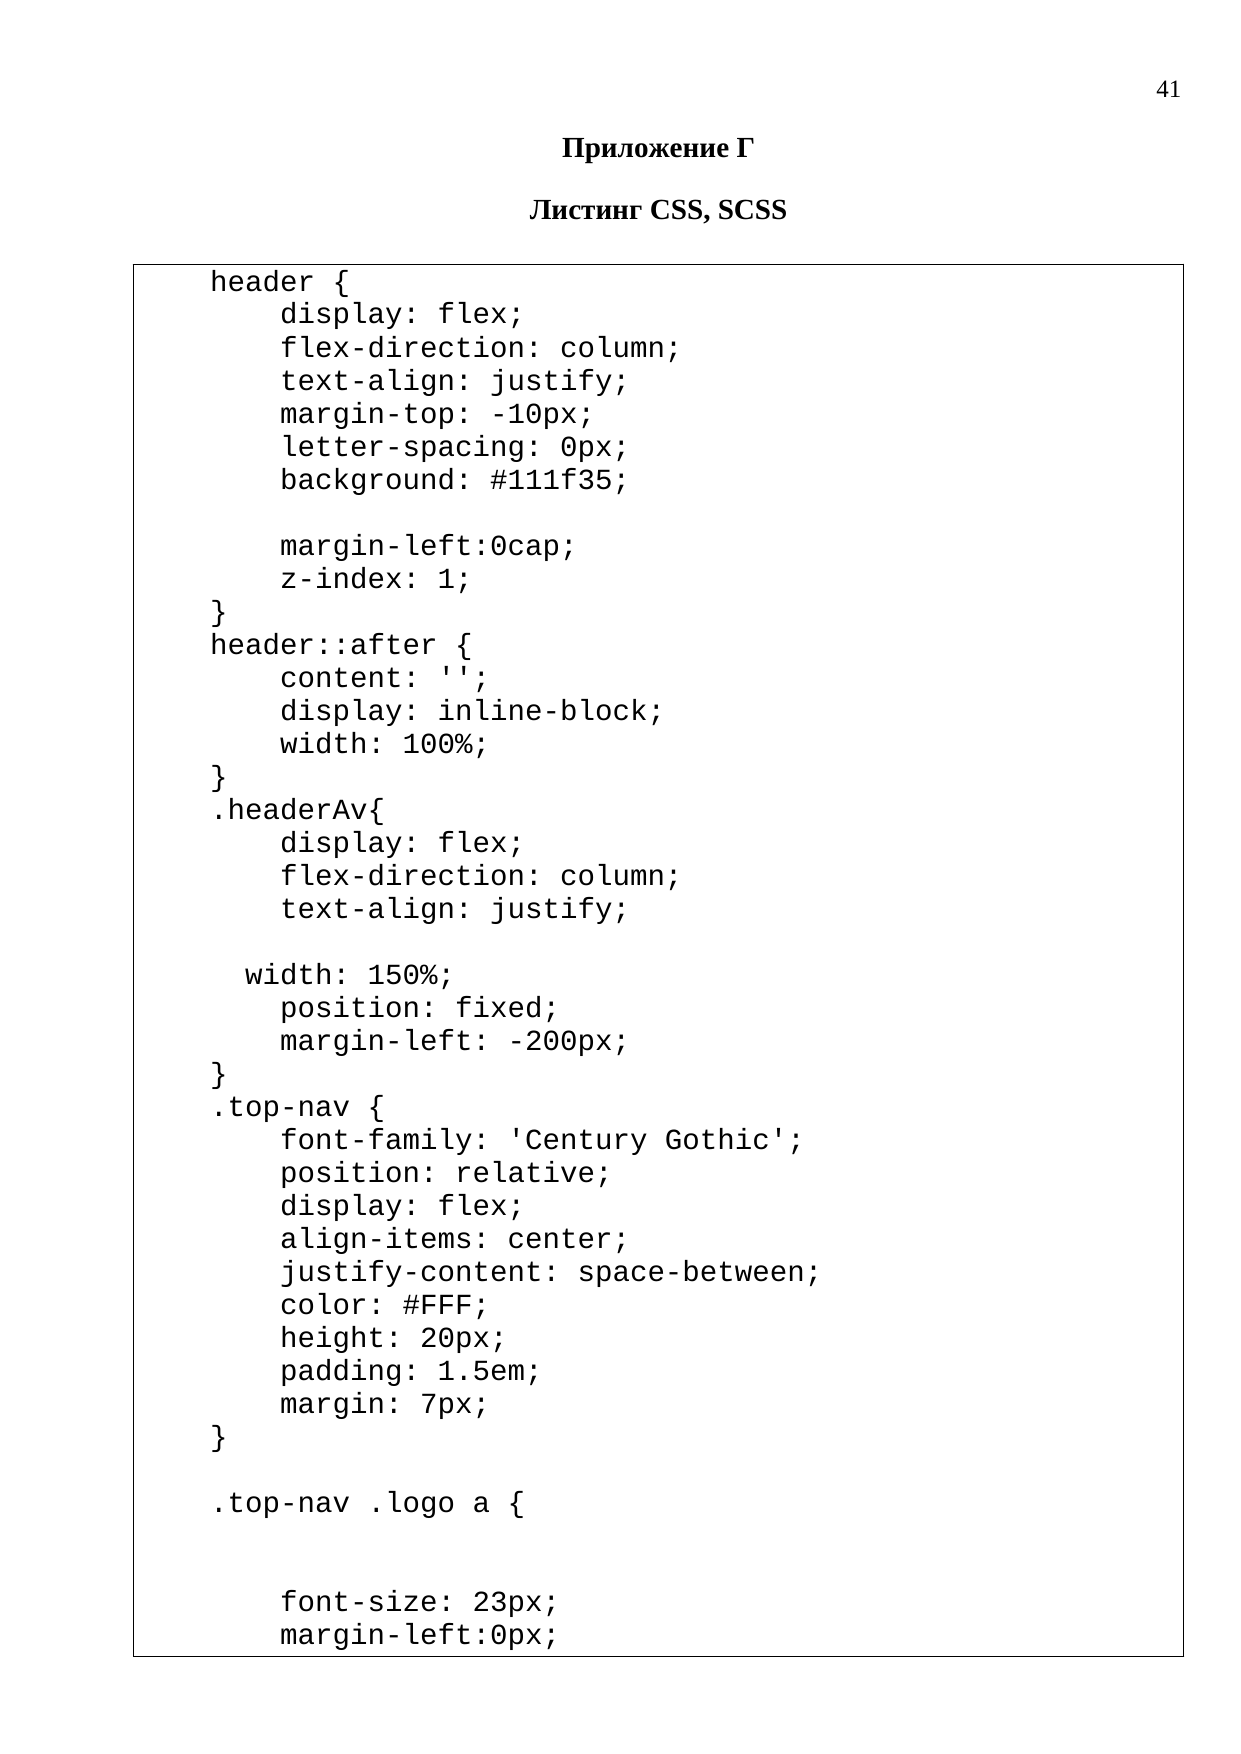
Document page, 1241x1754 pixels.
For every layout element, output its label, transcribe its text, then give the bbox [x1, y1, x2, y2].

text align-items: center; [136, 1224, 1181, 1257]
text display: flex; [136, 828, 1181, 861]
text flex-direction: column; [136, 861, 1181, 894]
text font-size: 23px; [136, 1587, 1181, 1617]
text } [136, 1059, 1181, 1092]
text text-align: justify; [136, 894, 1181, 927]
text position: fixed; [136, 993, 1181, 1026]
text .top-nav .logo a { [136, 1488, 1181, 1521]
text position: relative; [136, 1158, 1181, 1191]
text z-index: 1; [136, 564, 1181, 597]
text flex-direction: column; [136, 333, 1181, 366]
subtitle Листинг CSS, SCSS [136, 192, 1181, 225]
text content: ''; [136, 663, 1181, 696]
text margin-left:0cap; [136, 531, 1181, 564]
text height: 20px; [136, 1323, 1181, 1356]
text .top-nav { [136, 1092, 1181, 1125]
text } [136, 597, 1181, 630]
text width: 150%; [136, 960, 1181, 993]
text header::after { [136, 630, 1181, 663]
text display: flex; [136, 1191, 1181, 1224]
text color: #FFF; [136, 1290, 1181, 1323]
text padding: 1.5em; [136, 1356, 1181, 1389]
subtitle Приложение Г [136, 131, 1181, 164]
text font-family: 'Century Gothic'; [136, 1125, 1181, 1158]
text justify-content: space-between; [136, 1257, 1181, 1290]
text margin-left: -200px; [136, 1026, 1181, 1059]
text header { [134, 265, 1183, 300]
text letter-spacing: 0px; [136, 432, 1181, 465]
text margin: 7px; [136, 1389, 1181, 1422]
text text-align: justify; [136, 366, 1181, 399]
text .headerAv{ [136, 795, 1181, 828]
text width: 100%; [136, 729, 1181, 762]
text margin-left:0px; [134, 1617, 1183, 1656]
text } [136, 762, 1181, 795]
text margin-top: -10px; [136, 399, 1181, 432]
text background: #111f35; [136, 465, 1181, 498]
text display: inline-block; [136, 696, 1181, 729]
text } [136, 1422, 1181, 1455]
text display: flex; [136, 300, 1181, 333]
